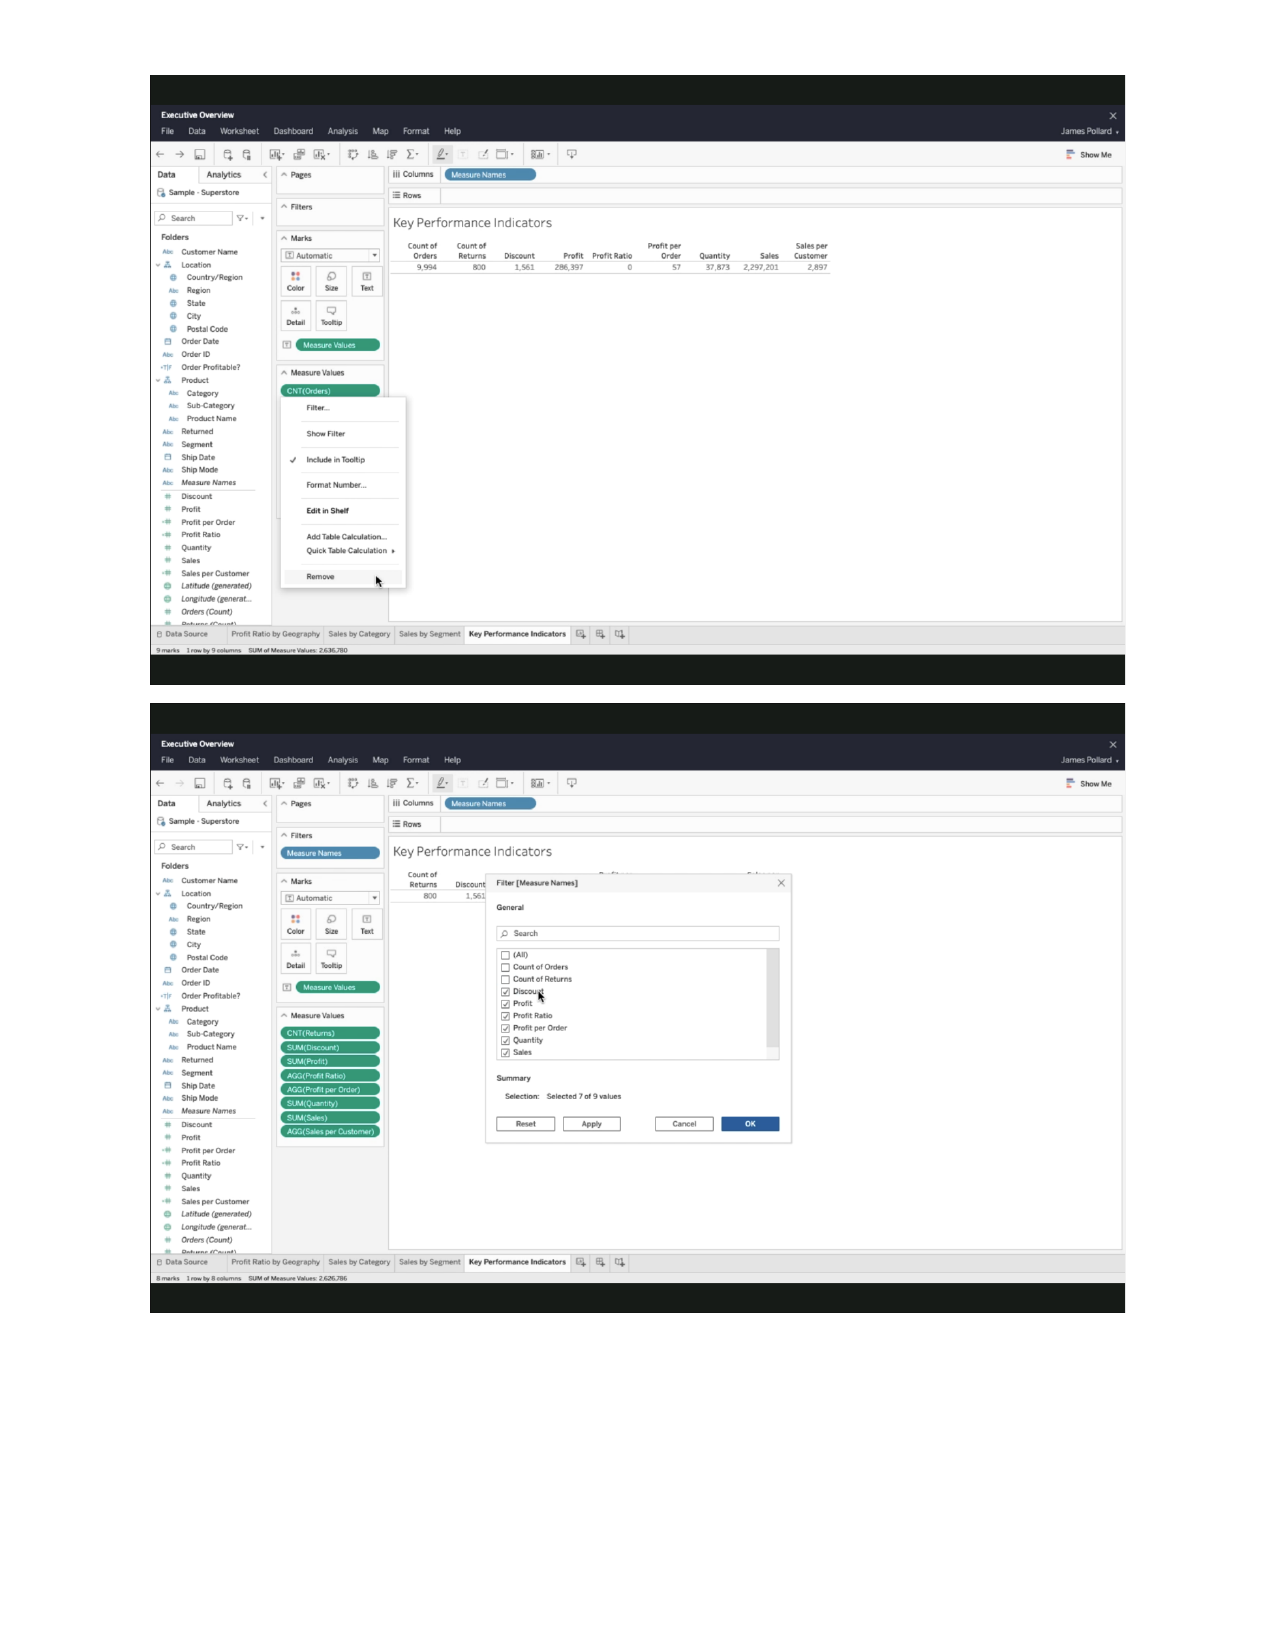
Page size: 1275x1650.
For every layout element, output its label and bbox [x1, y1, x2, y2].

picture [150, 75, 1125, 685]
picture [150, 703, 1125, 1313]
